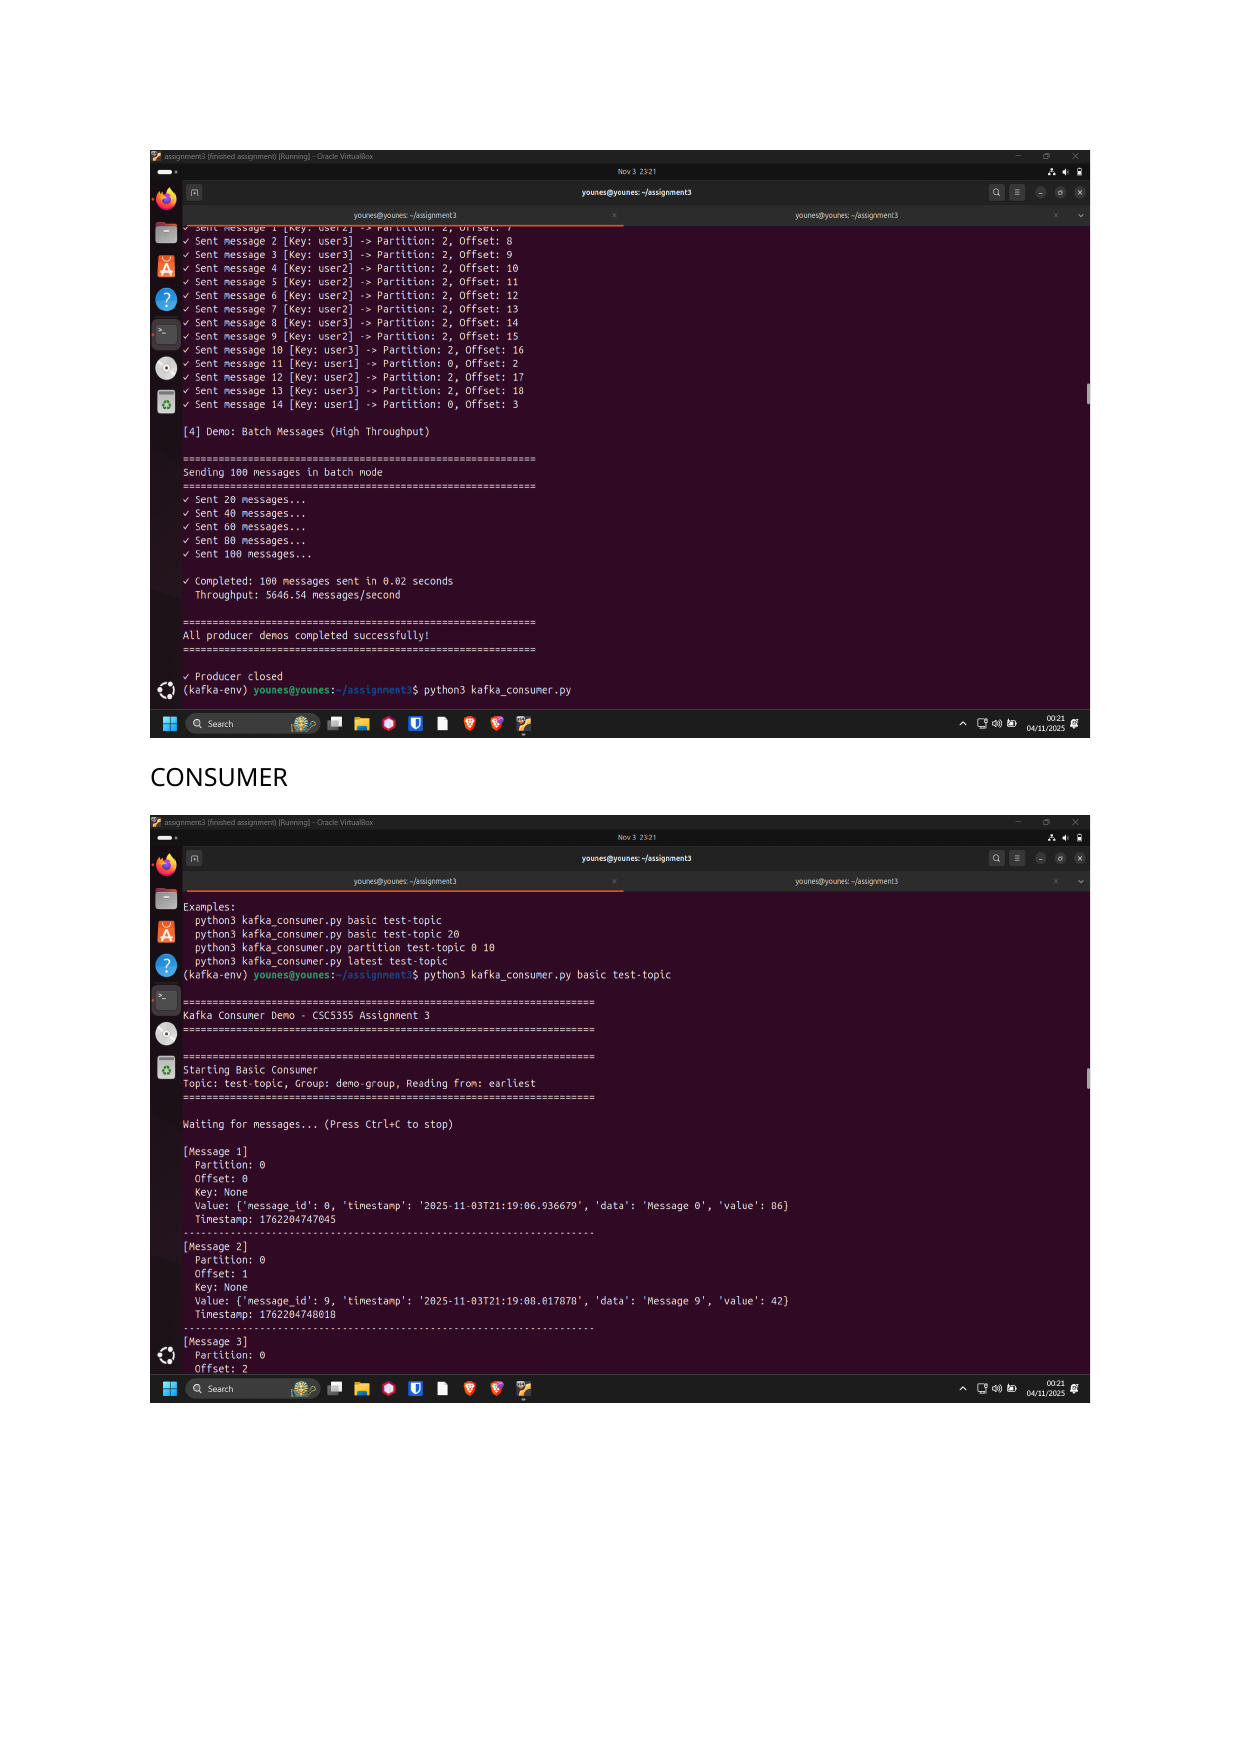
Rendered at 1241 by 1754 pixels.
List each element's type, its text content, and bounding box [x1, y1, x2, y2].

picture [150, 150, 1091, 738]
picture [150, 815, 1091, 1403]
text CONSUMER [150, 759, 1090, 793]
